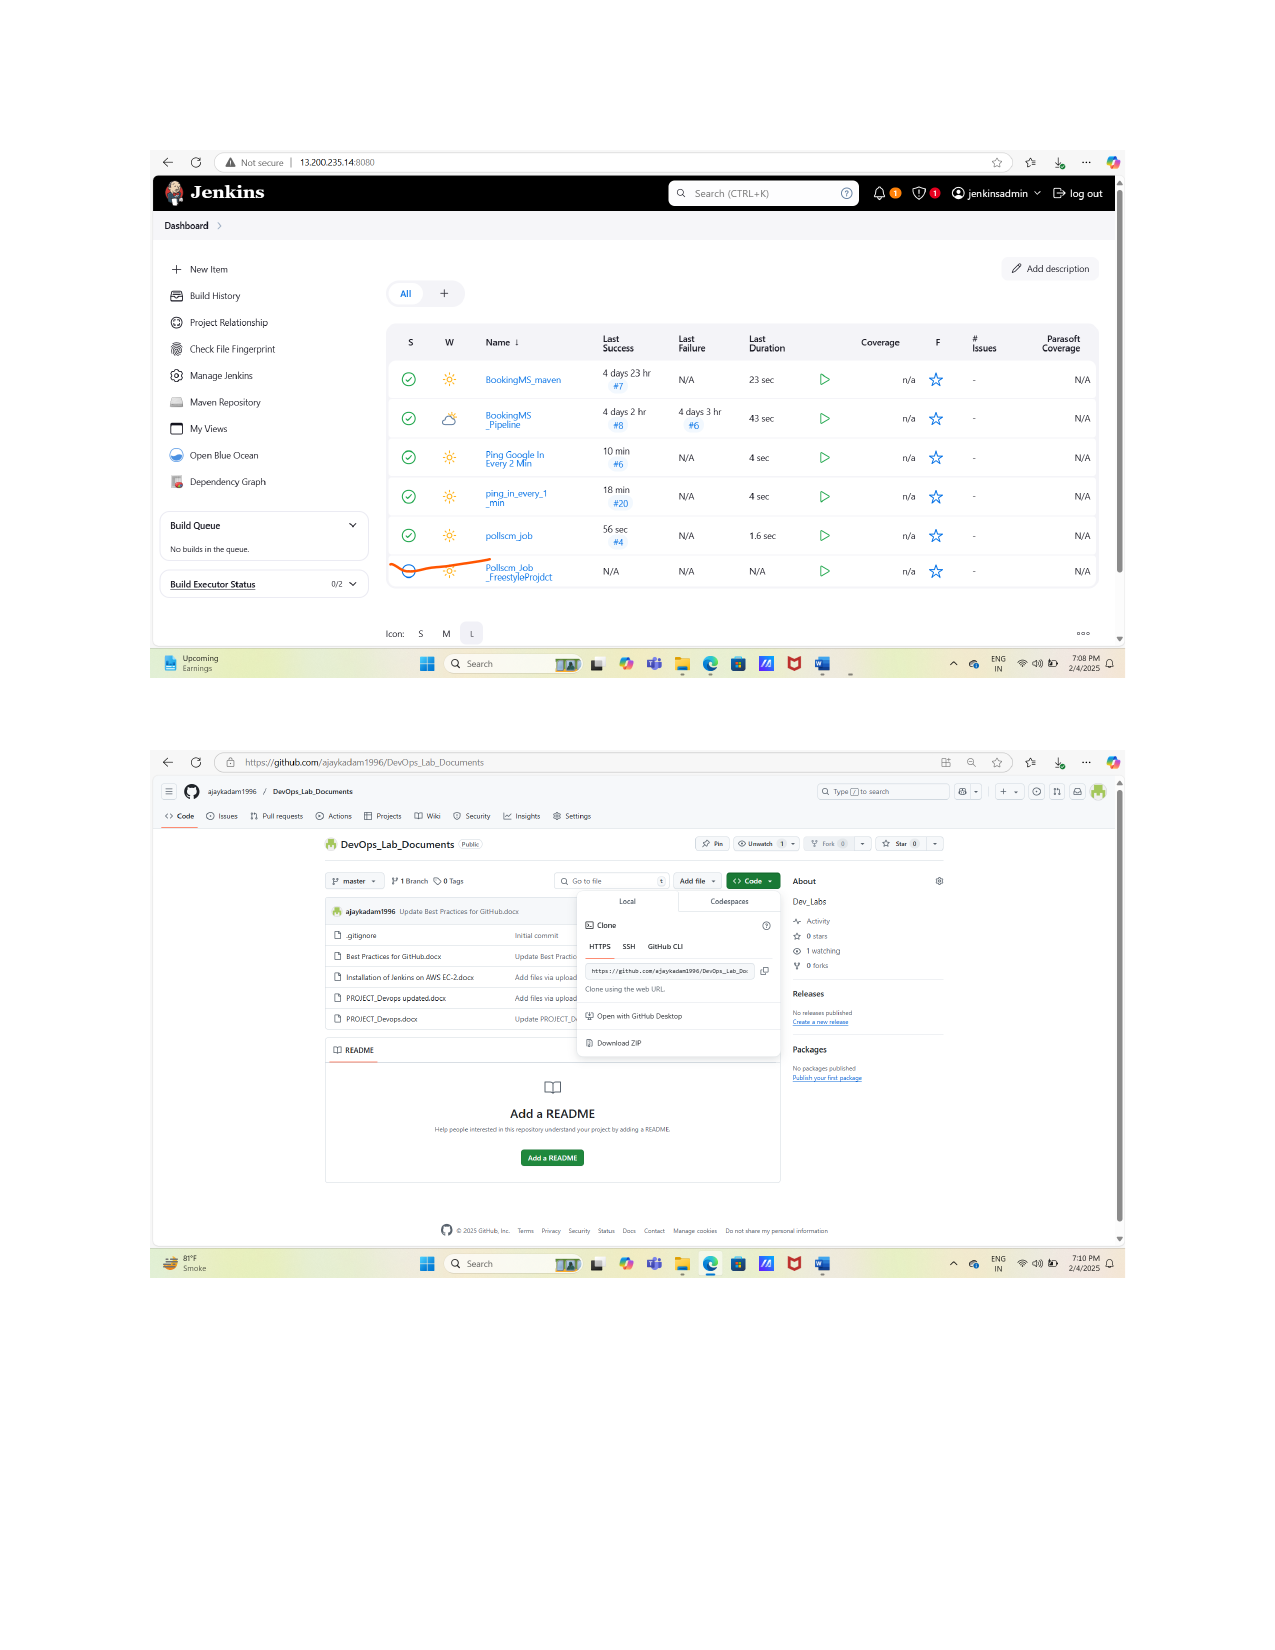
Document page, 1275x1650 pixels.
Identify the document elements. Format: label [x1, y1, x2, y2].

picture [150, 750, 1125, 1278]
picture [150, 150, 1125, 678]
